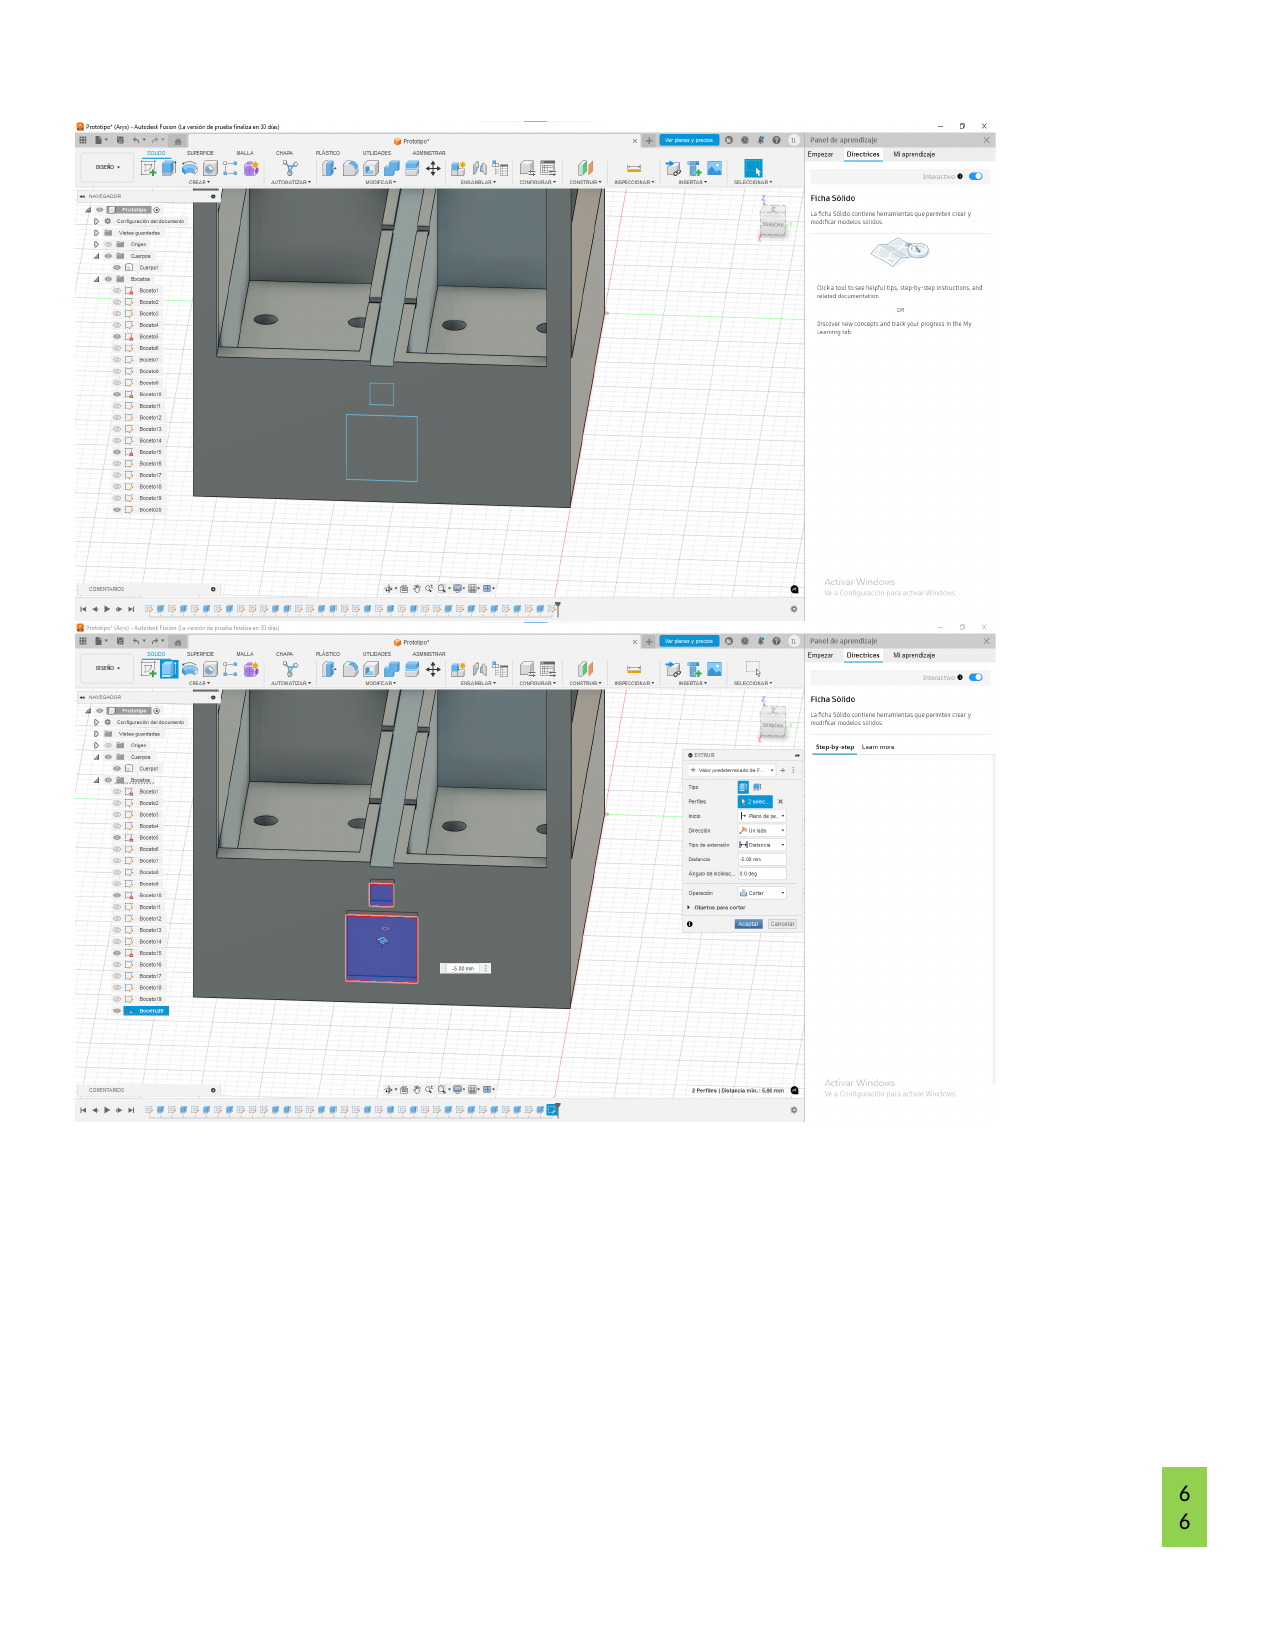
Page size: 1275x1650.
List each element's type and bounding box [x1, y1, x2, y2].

picture [75, 622, 996, 1122]
picture [75, 121, 996, 621]
